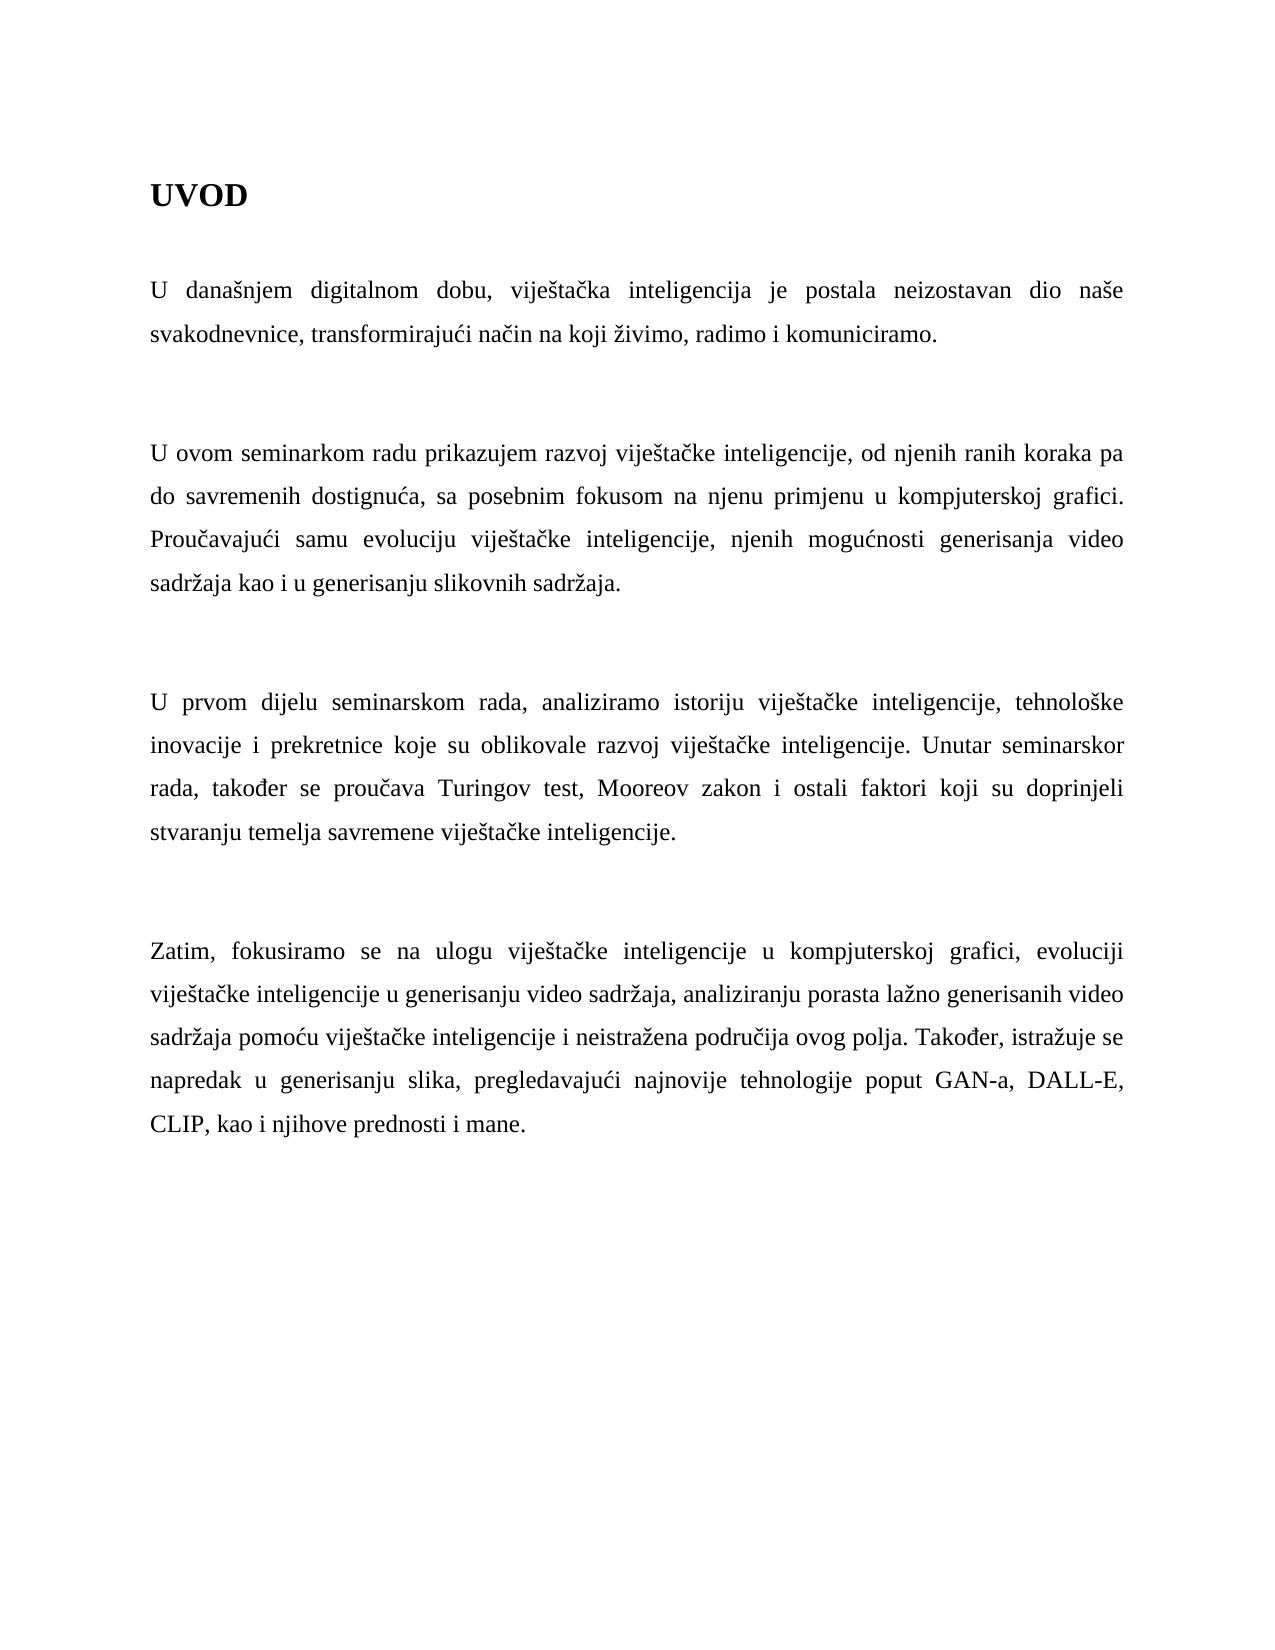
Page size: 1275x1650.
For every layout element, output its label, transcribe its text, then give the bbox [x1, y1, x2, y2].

subtitle UVOD [150, 175, 1125, 213]
text U ovom seminarkom radu prikazujem razvoj viještačke inteligencije, od njenih ranih koraka pa do savremenih dostignuća, sa posebnim fokusom na njenu primjenu u kompjuterskoj grafici. Proučavajući samu evoluciju viještačke inteligencije, njenih mogućnosti generisanja video sadržaja kao i u generisanju slikovnih sadržaja. [150, 438, 1125, 596]
text U prvom dijelu seminarskom rada, analiziramo istoriju viještačke inteligencije, tehnološke inovacije i prekretnice koje su oblikovale razvoj viještačke inteligencije. Unutar seminarskor rada, također se proučava Turingov test, Mooreov zakon i ostali faktori koji su doprinjeli stvaranju temelja savremene viještačke inteligencije. [150, 687, 1125, 845]
text Zatim, fokusiramo se na ulogu viještačke inteligencije u kompjuterskoj grafici, evoluciji viještačke inteligencije u generisanju video sadržaja, analiziranju porasta lažno generisanih video sadržaja pomoću viještačke inteligencije i neistražena područija ovog polja. Također, istražuje se napredak u generisanju slika, pregledavajući najnovije tehnologije poput GAN-a, DALL-E, CLIP, kao i njihove prednosti i mane. [150, 936, 1125, 1137]
text U današnjem digitalnom dobu, viještačka inteligencija je postala neizostavan dio naše svakodnevnice, transformirajući način na koji živimo, radimo i komuniciramo. [150, 276, 1125, 347]
